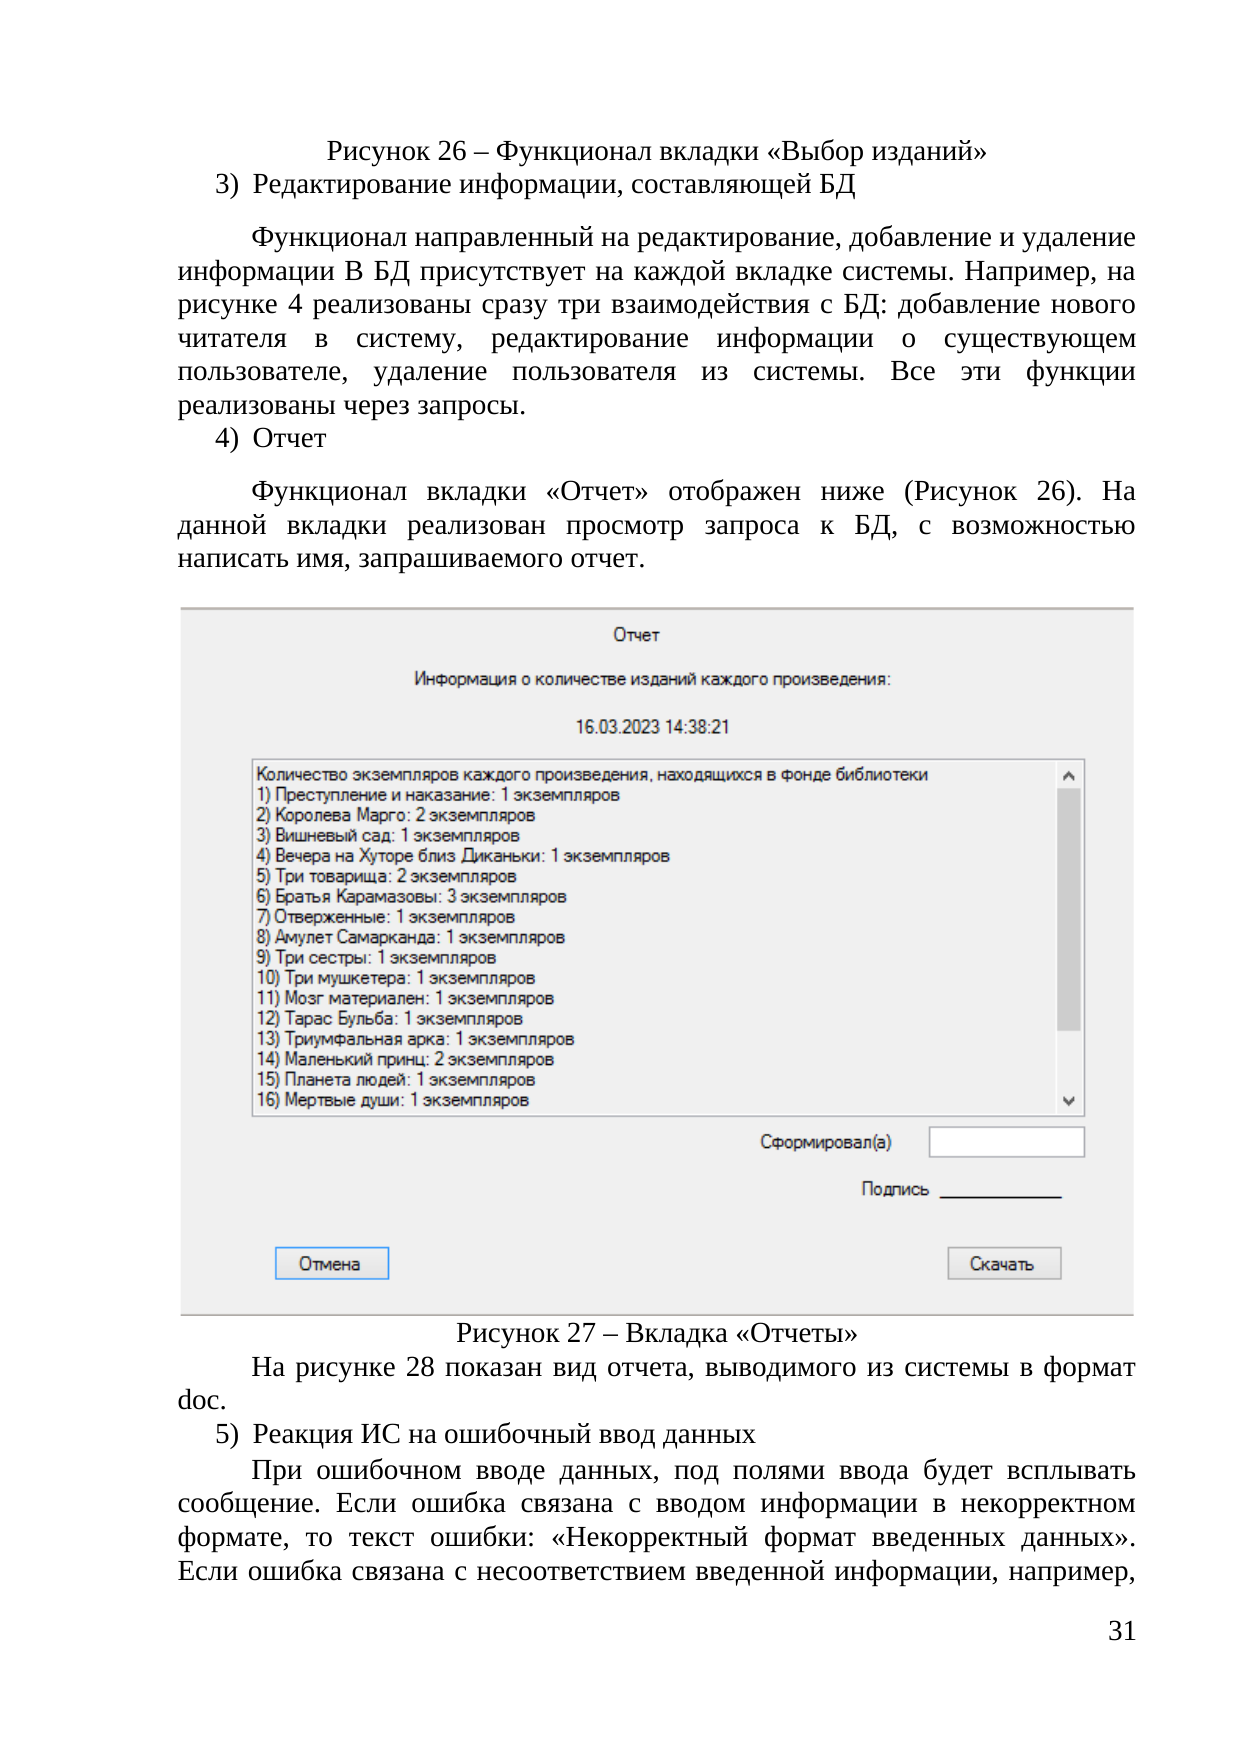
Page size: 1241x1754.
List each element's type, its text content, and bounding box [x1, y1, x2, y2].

text На рисунке 28 показан вид отчета, выводимого из системы в формат doc. [177, 1349, 1137, 1416]
text Функционал направленный на редактирование, добавление и удаление информации В БД присутствует на каждой вкладке системы. Например, на рисунке 4 реализованы сразу три взаимодействия с БД: добавление нового читателя в систему, редактирование информации о существующем пользователе, удаление пользователя из системы. Все эти функции реализованы через запросы. [177, 219, 1137, 421]
list Отчет [215, 421, 1137, 454]
picture [180, 607, 1134, 1316]
text Рисунок 26 – Функционал вкладки «Выбор изданий» [177, 133, 1137, 166]
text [177, 1452, 1137, 1586]
text Функционал вкладки «Отчет» отображен ниже (Рисунок 26). На данной вкладки реализован просмотр запроса к БД, с возможностью написать имя, запрашиваемого отчет. [177, 473, 1137, 574]
list Редактирование информации, составляющей БД [215, 166, 1137, 200]
text Рисунок 27 – Вкладка «Отчеты» [177, 1315, 1137, 1349]
list Реакция ИС на ошибочный ввод данных [215, 1416, 1137, 1449]
